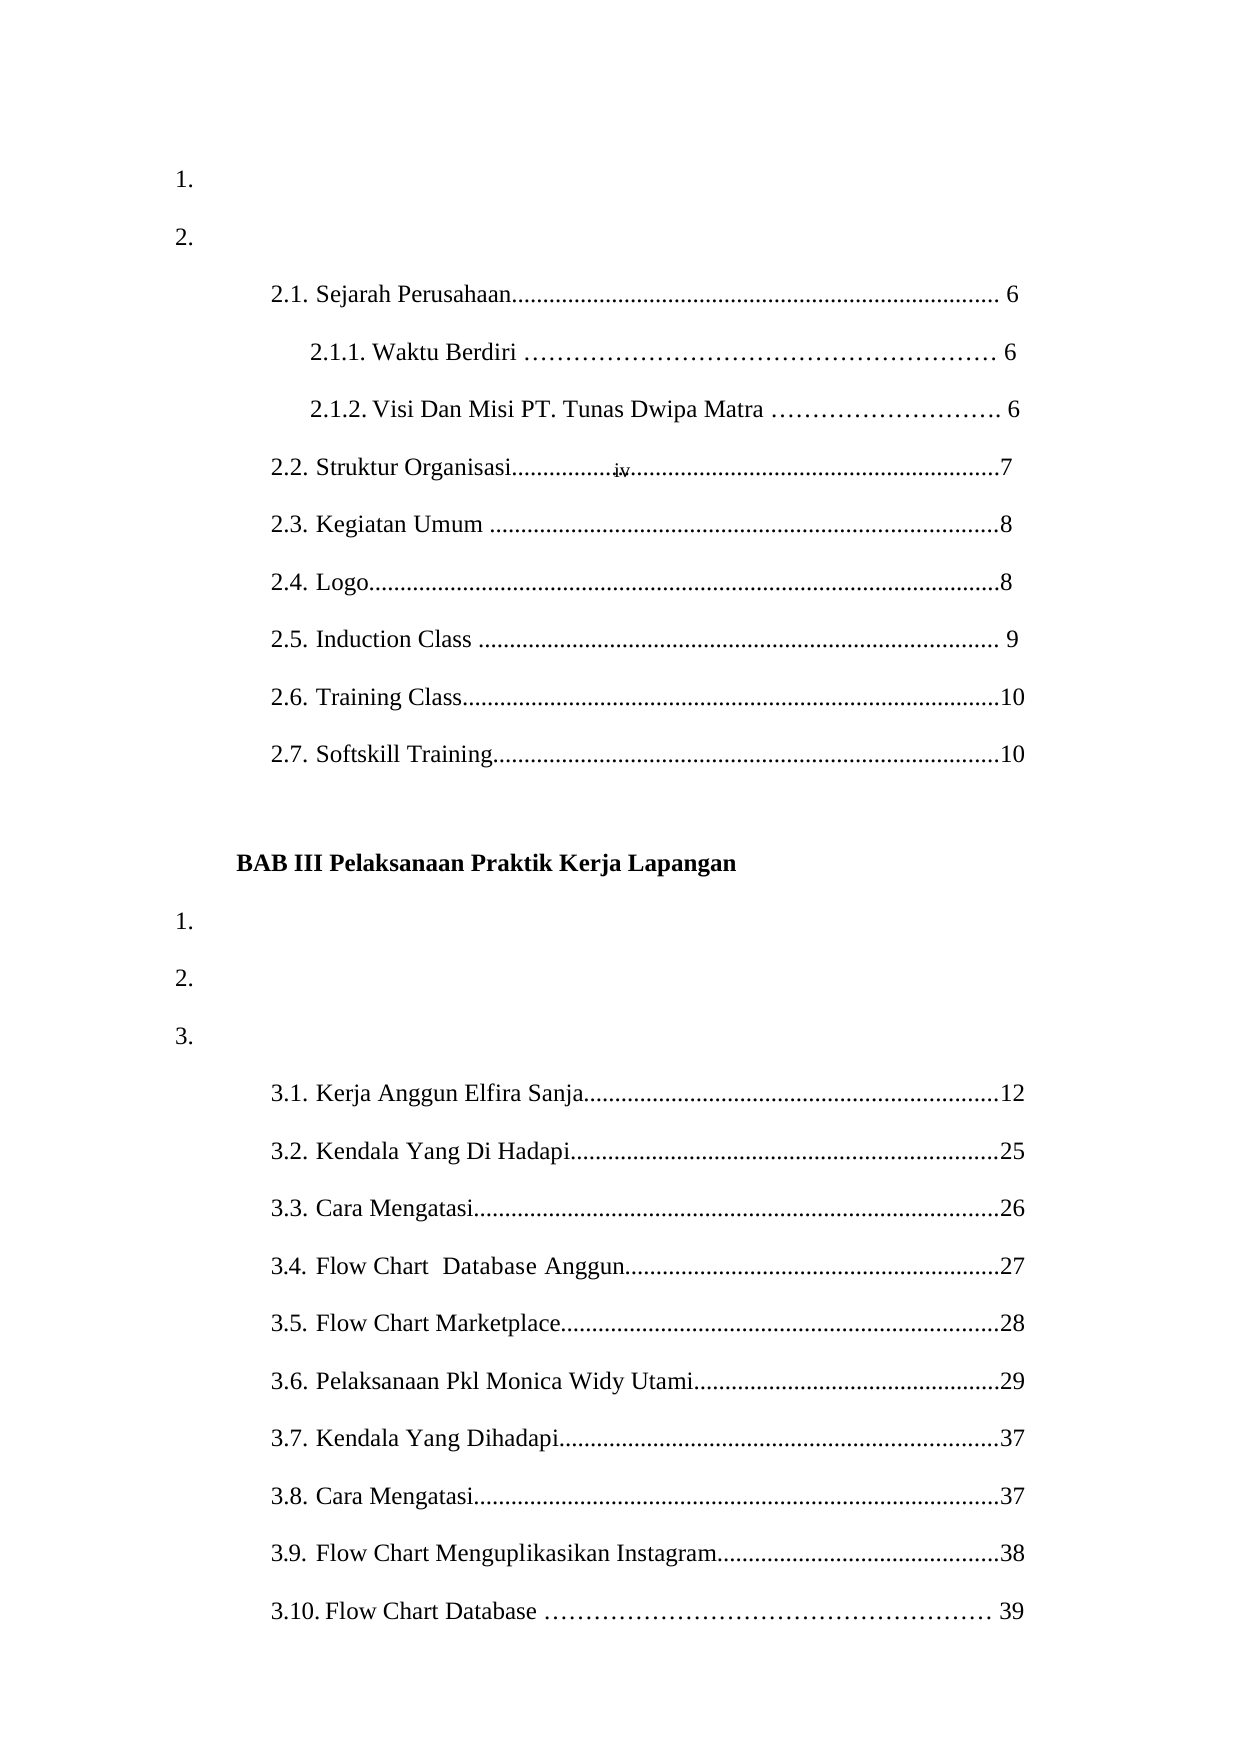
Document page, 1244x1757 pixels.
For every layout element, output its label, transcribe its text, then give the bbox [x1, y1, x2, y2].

list Waktu Berdiri ………………………………………………… 6 [310, 337, 1066, 366]
list Sejarah Perusahaan 6 [271, 279, 1069, 308]
list Flow Chart Database ……………………………………………… 39 [271, 1596, 1069, 1624]
list Kendala Yang Dihadapi 37 [271, 1423, 1069, 1452]
list Visi Dan Misi PT. Tunas Dwipa Matra ………………………. 6 [310, 394, 1028, 423]
list Flow Chart Marketplace 28 [271, 1308, 1069, 1337]
list Training Class 10 [271, 682, 1069, 711]
list Logo 8 [271, 567, 1069, 596]
list Cara Mengatasi 37 [271, 1481, 1069, 1509]
list Softskill Training 10 [271, 739, 1069, 768]
text BAB III Pelaksanaan Praktik Kerja Lapangan [236, 848, 1069, 877]
list Pelaksanaan Pkl Monica Widy Utami 29 [271, 1366, 1069, 1394]
list Kegiatan Umum 8 [271, 509, 1069, 538]
list Kerja Anggun Elfira Sanja 12 [271, 1078, 1069, 1107]
list Struktur Organisasi 7 [271, 452, 1069, 481]
list Cara Mengatasi 26 [271, 1193, 1069, 1222]
list Flow Chart Database Anggun 27 [271, 1251, 1069, 1279]
list Induction Class 9 [271, 624, 1069, 653]
list Kendala Yang Di Hadapi 25 [271, 1136, 1069, 1164]
list Flow Chart Menguplikasikan Instagram 38 [271, 1538, 1069, 1567]
